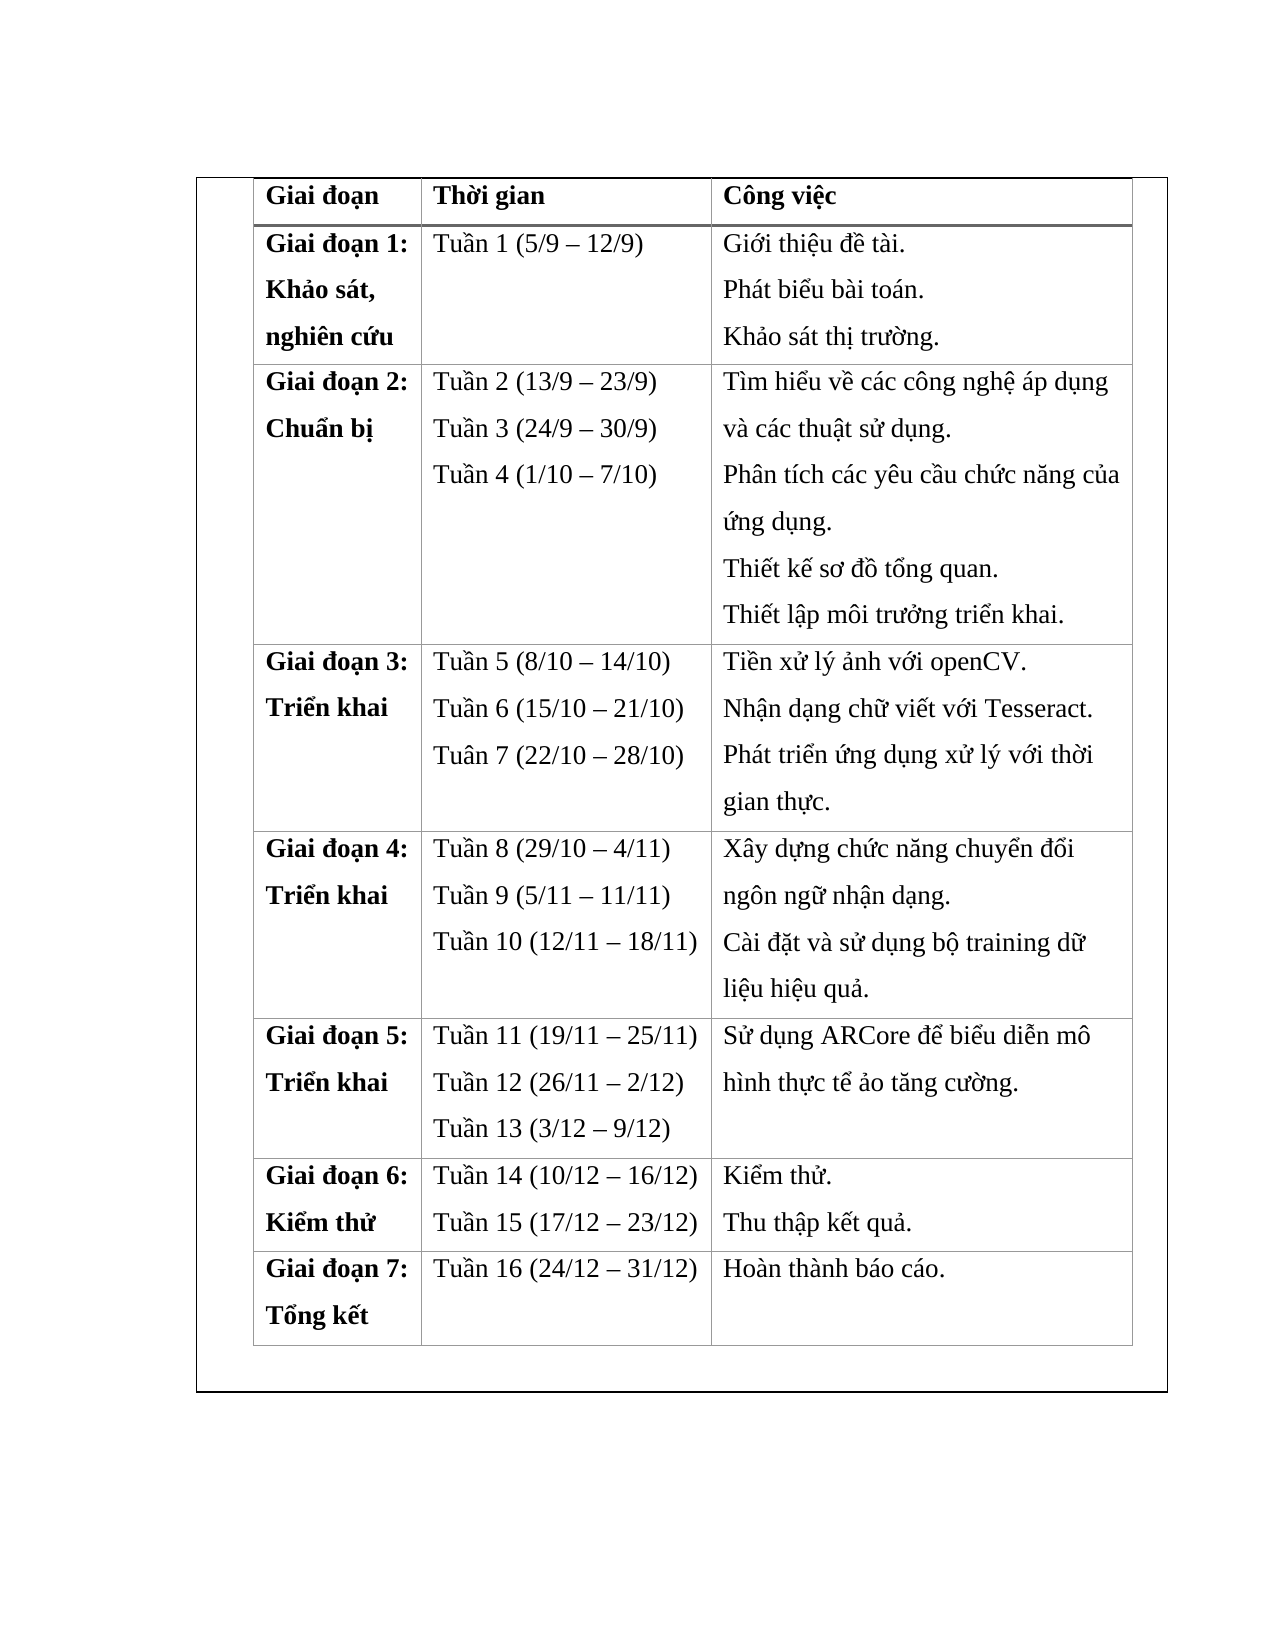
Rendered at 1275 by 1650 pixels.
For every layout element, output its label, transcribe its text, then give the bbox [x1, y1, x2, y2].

table_cell Tuần 8 (29/10 – 4/11) Tuần 9 (5/11 – 11/11) Tuần 10 (12/11 – 18/11) [422, 832, 711, 1018]
table_header Công việc [712, 179, 1132, 224]
table_header [1133, 178, 1167, 1345]
table_cell Sử dụng ARCore để biểu diễn mô hình thực tể ảo tăng cường. [712, 1019, 1132, 1158]
table_cell Giới thiệu đề tài. Phát biểu bài toán. Khảo sát thị trường. [712, 227, 1132, 364]
table_cell Tìm hiểu về các công nghệ áp dụng và các thuật sử dụng. Phân tích các yêu cầu chức năng của ứng dụng. Thiết kế sơ đồ tổng quan. Thiết lập môi trưởng triển khai. [712, 365, 1132, 644]
table_cell Hoàn thành báo cáo. [712, 1252, 1132, 1345]
table_cell Tiền xử lý ảnh với openCV. Nhận dạng chữ viết với Tesseract. Phát triển ứng dụng xử lý với thời gian thực. [712, 645, 1132, 831]
table_cell Tuần 16 (24/12 – 31/12) [422, 1252, 711, 1345]
table_cell Giai đoạn 7: Tổng kết [254, 1252, 421, 1345]
table_cell Xây dựng chức năng chuyển đổi ngôn ngữ nhận dạng. Cài đặt và sử dụng bộ training dữ liệu hiệu quả. [712, 832, 1132, 1018]
table_cell Giai đoạn 2: Chuẩn bị [254, 365, 421, 644]
table_cell Tuần 2 (13/9 – 23/9) Tuần 3 (24/9 – 30/9) Tuần 4 (1/10 – 7/10) [422, 365, 711, 644]
table_cell Giai đoạn 5: Triển khai [254, 1019, 421, 1158]
table_cell Giai đoạn 6: Kiểm thử [254, 1159, 421, 1251]
table_cell Kiểm thử. Thu thập kết quả. [712, 1159, 1132, 1251]
table_cell Tuần 14 (10/12 – 16/12) Tuần 15 (17/12 – 23/12) [422, 1159, 711, 1251]
table_cell Tuần 5 (8/10 – 14/10) Tuần 6 (15/10 – 21/10) Tuân 7 (22/10 – 28/10) [422, 645, 711, 831]
table_header [197, 178, 253, 1345]
table_cell Giai đoạn 1: Khảo sát, nghiên cứu [254, 227, 421, 364]
table_cell [197, 1345, 1167, 1391]
table_header Thời gian [422, 179, 711, 224]
table_cell Tuần 11 (19/11 – 25/11) Tuần 12 (26/11 – 2/12) Tuần 13 (3/12 – 9/12) [422, 1019, 711, 1158]
table_cell Tuần 1 (5/9 – 12/9) [422, 227, 711, 364]
table_header Giai đoạn [254, 179, 421, 224]
table_cell Giai đoạn 4: Triển khai [254, 832, 421, 1018]
table_cell Giai đoạn 3: Triển khai [254, 645, 421, 831]
